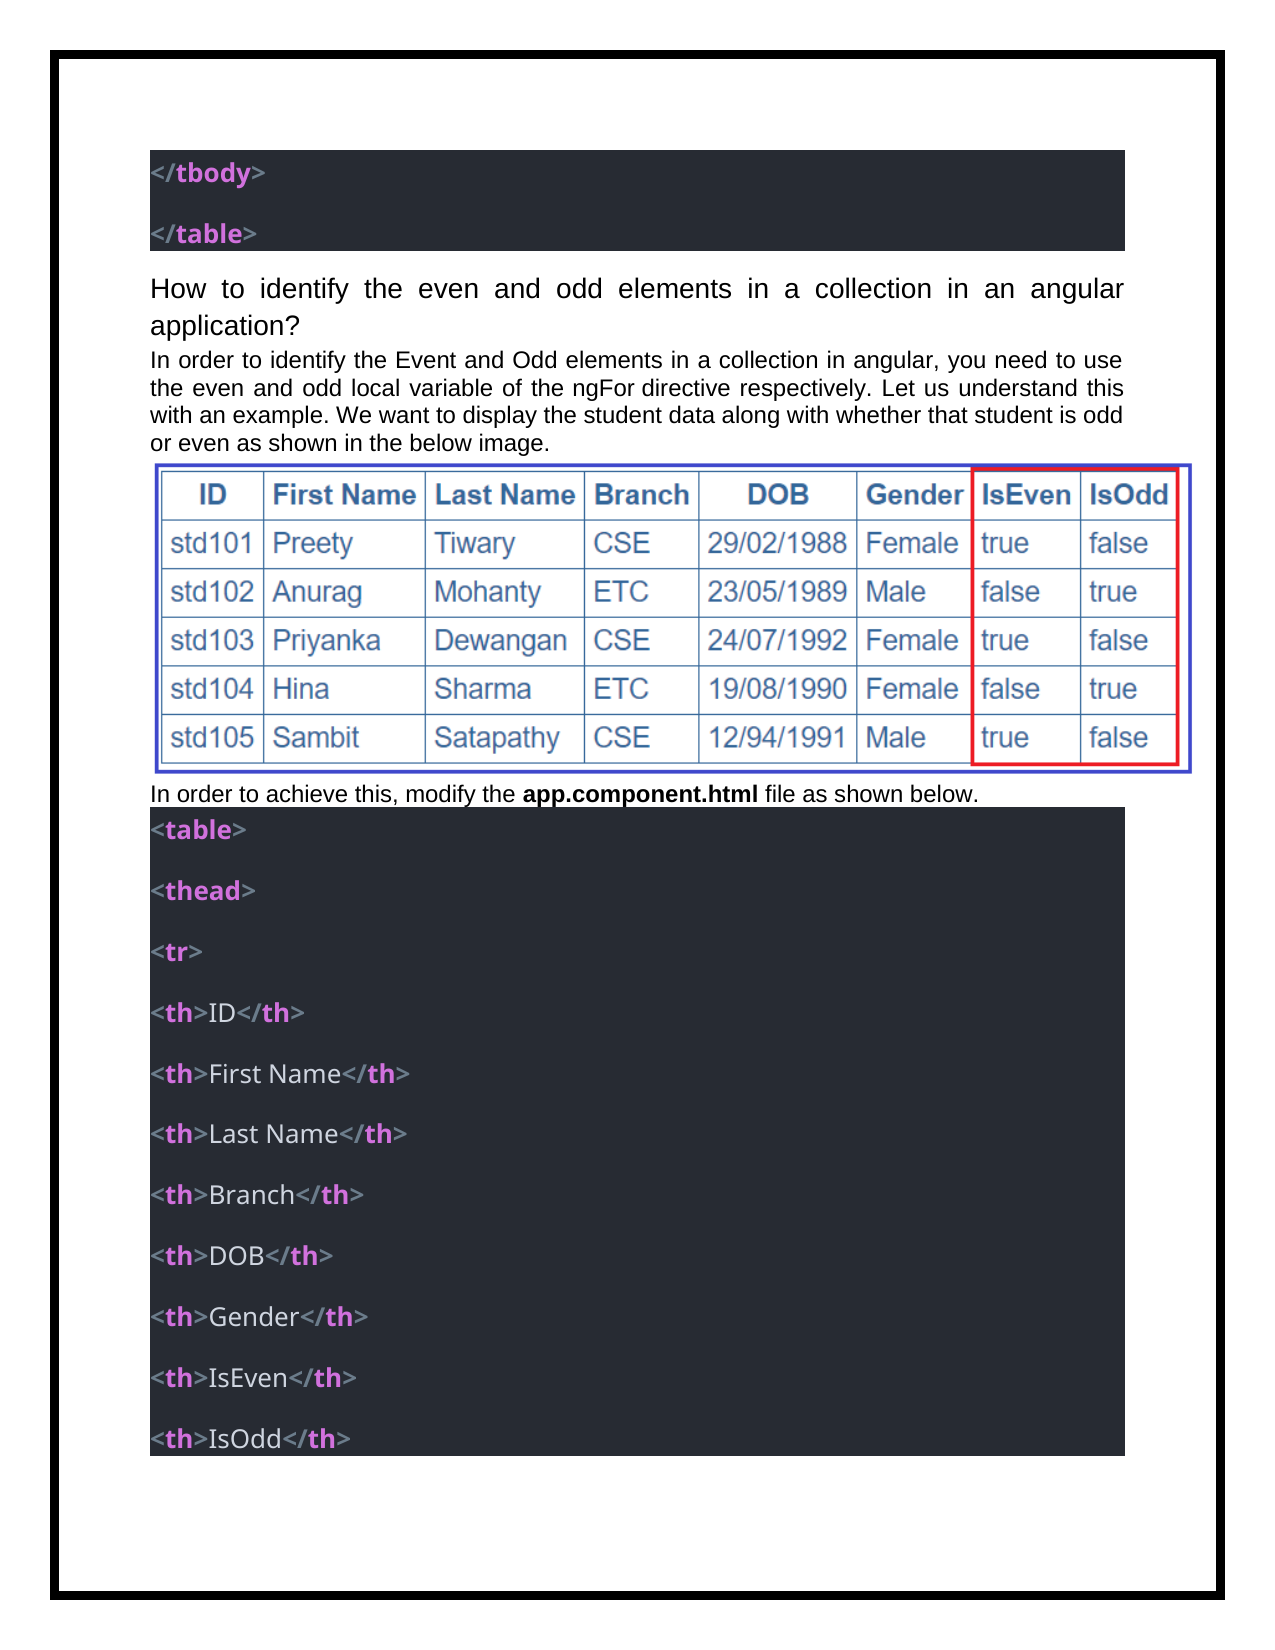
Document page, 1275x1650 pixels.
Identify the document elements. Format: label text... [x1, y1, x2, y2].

text <th>First Name</th> [150, 1051, 1125, 1091]
picture [150, 456, 1197, 780]
subtitle How to identify the even and odd elements in a collection in an angular application? [150, 272, 1125, 341]
text <th>Last Name</th> [150, 1112, 1125, 1152]
text <th>ID</th> [150, 990, 1125, 1030]
text </tbody> [150, 150, 1125, 190]
text In order to achieve this, modify the app.component.html file as shown below. [150, 780, 1125, 807]
text <table> [150, 807, 1125, 847]
text <thead> [150, 868, 1125, 908]
text <th>DOB</th> [150, 1233, 1125, 1273]
text <tr> [150, 929, 1125, 969]
text </table> [150, 211, 1125, 251]
text <th>IsEven</th> [150, 1355, 1125, 1395]
text <th>Branch</th> [150, 1172, 1125, 1212]
text <th>IsOdd</th> [150, 1416, 1125, 1456]
text In order to identify the Event and Odd elements in a collection in angular, you need to use the even and odd local variable of the ngFor directive respectively. Let us understand this with an example. We want to display the student data along with whether that student is odd or even as shown in the below image. [150, 346, 1125, 456]
text <th>Gender</th> [150, 1294, 1125, 1334]
